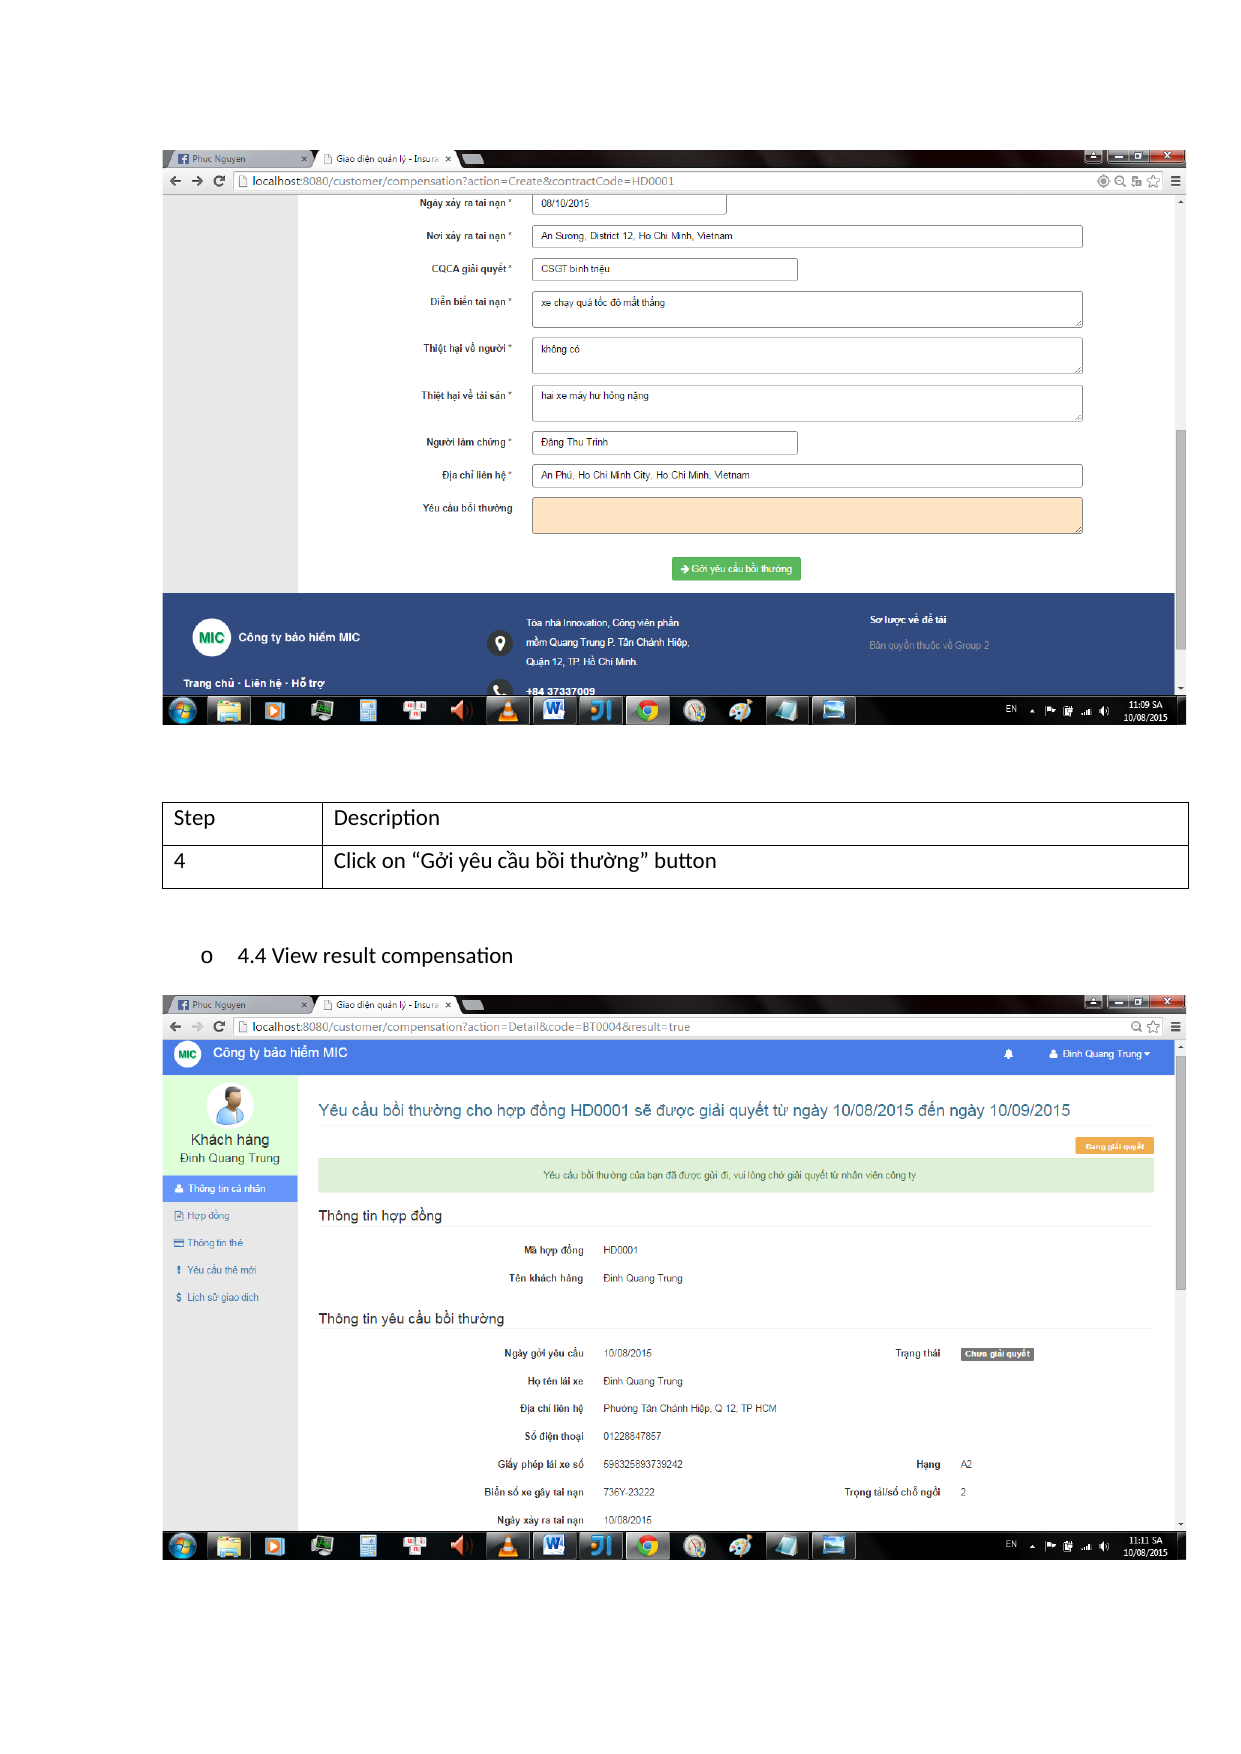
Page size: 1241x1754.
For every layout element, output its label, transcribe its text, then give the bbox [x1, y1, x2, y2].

table_header Step [163, 803, 322, 845]
table_header Description [323, 803, 1188, 845]
table_cell Click on “Gởi yêu cầu bồi thường” button [323, 846, 1188, 887]
table_cell 4 [163, 846, 322, 887]
list 4.4 View result compensation [200, 941, 1137, 971]
picture [162, 995, 1187, 1560]
picture [162, 150, 1187, 725]
